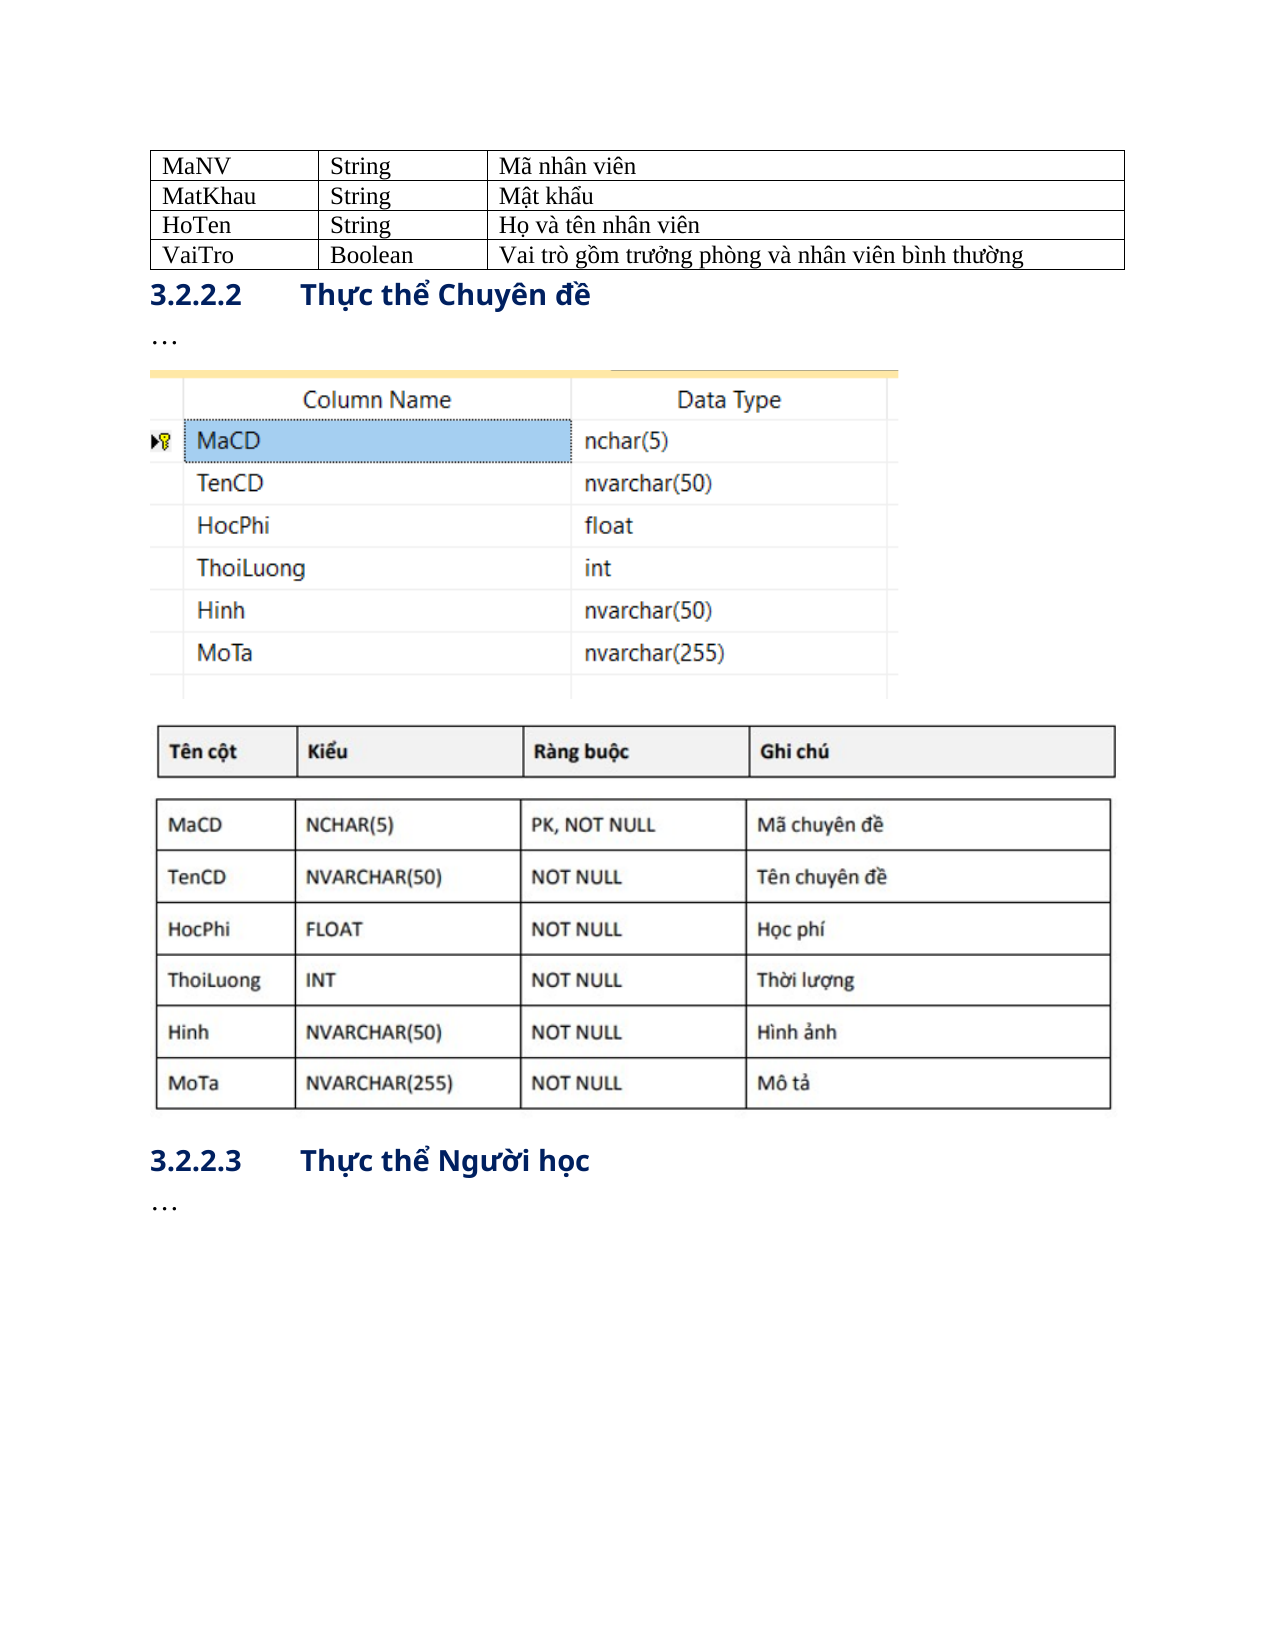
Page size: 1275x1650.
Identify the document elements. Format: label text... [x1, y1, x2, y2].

picture [150, 370, 899, 699]
table_cell Mật khẩu [488, 181, 1124, 209]
table_cell String [319, 151, 487, 180]
table_cell Boolean [319, 240, 487, 269]
table_cell VaiTro [151, 240, 318, 269]
table_cell Họ và tên nhân viên [488, 211, 1124, 239]
table_cell HoTen [151, 211, 318, 239]
table_cell String [319, 211, 487, 239]
table_cell Mã nhân viên [488, 151, 1124, 180]
subtitle Thực thể Người học [150, 1140, 1125, 1179]
table_cell Vai trò gồm trưởng phòng và nhân viên bình thường [488, 240, 1124, 269]
text … [150, 1183, 1125, 1216]
picture [150, 717, 1125, 1121]
table_cell MatKhau [151, 181, 318, 209]
table_cell String [319, 181, 487, 209]
subtitle Thực thể Chuyên đề [150, 274, 1125, 314]
table_cell MaNV [151, 151, 318, 180]
text … [150, 317, 1125, 351]
